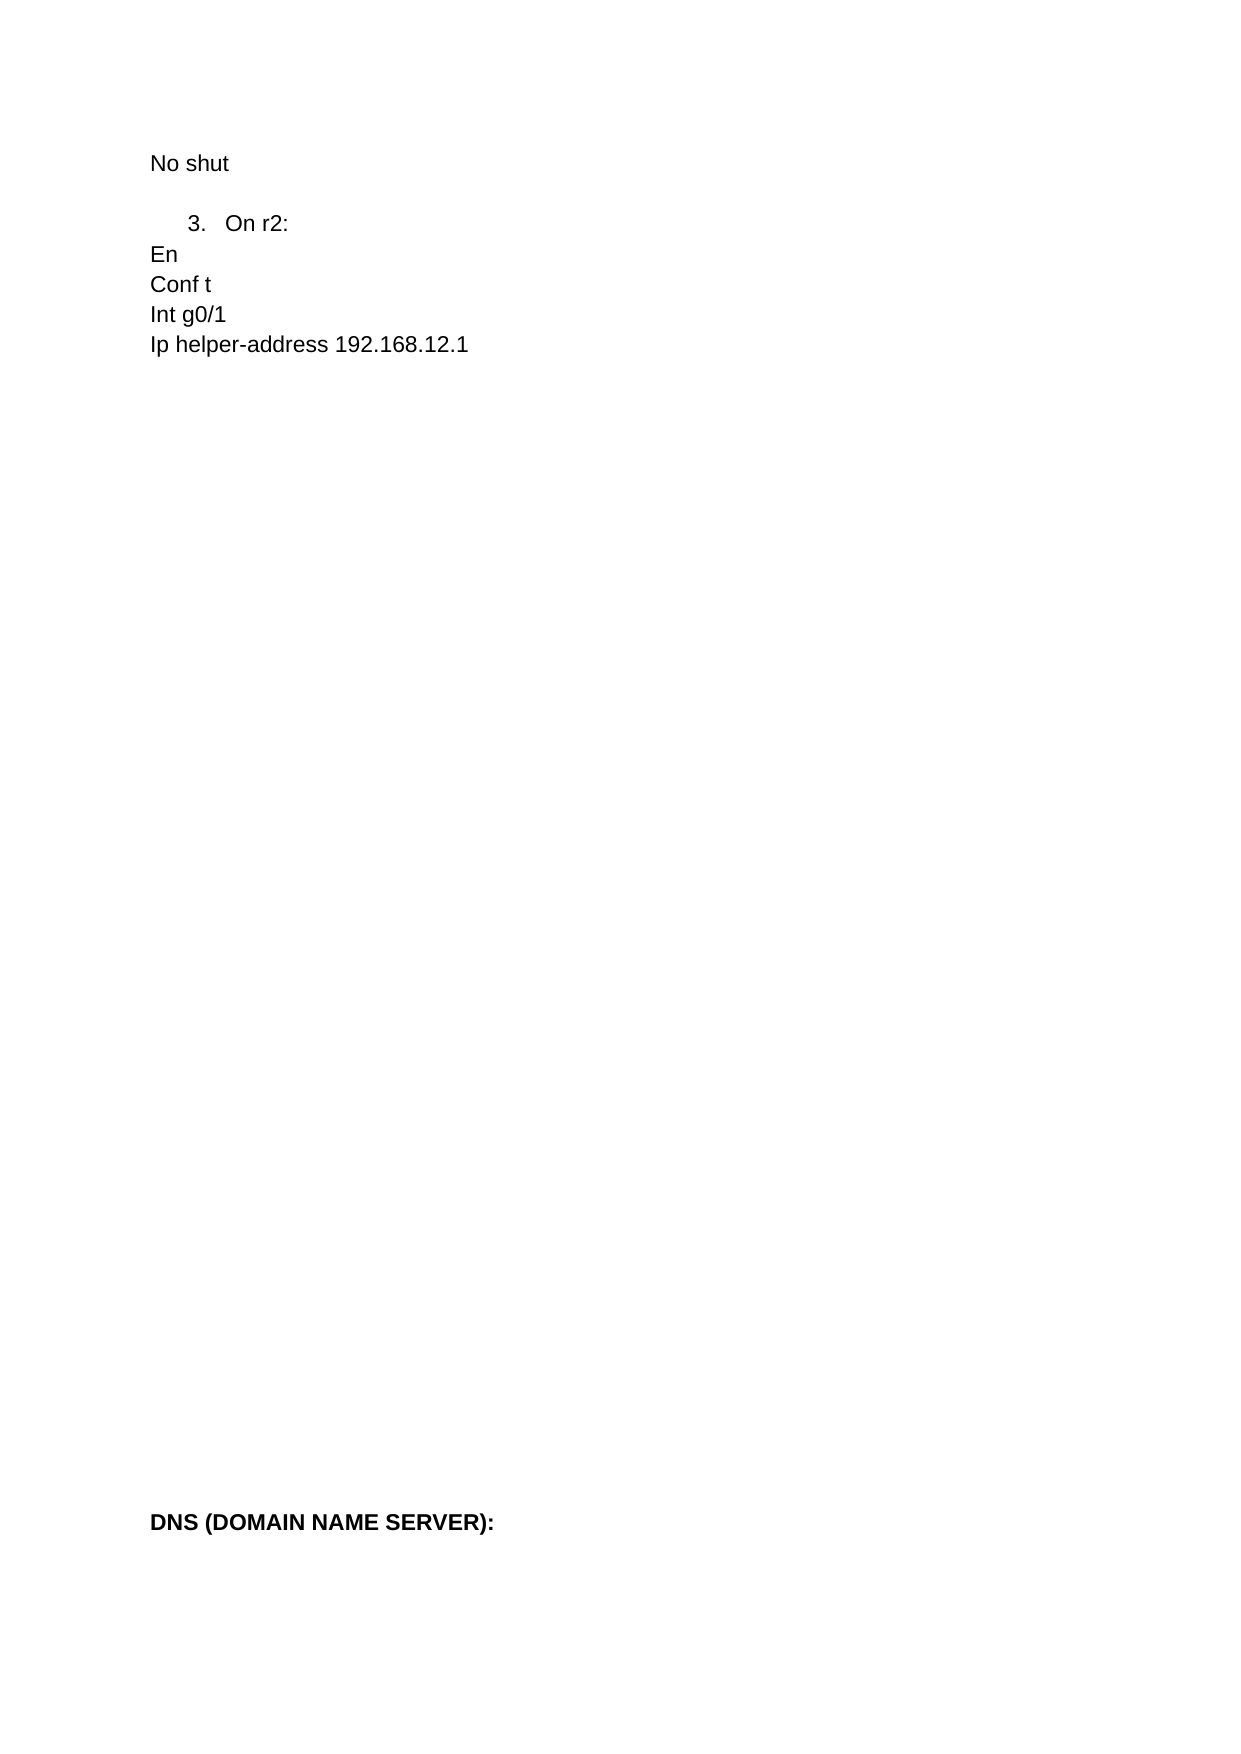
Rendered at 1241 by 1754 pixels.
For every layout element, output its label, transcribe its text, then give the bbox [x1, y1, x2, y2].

text En [150, 241, 1090, 267]
text No shut [150, 150, 1090, 176]
text DNS (DOMAIN NAME SERVER): [150, 1509, 1090, 1536]
list On r2: [187, 210, 1090, 237]
text Ip helper-address 192.168.12.1 [150, 331, 1090, 358]
text Conf t [150, 271, 1090, 297]
text Int g0/1 [150, 301, 1090, 327]
